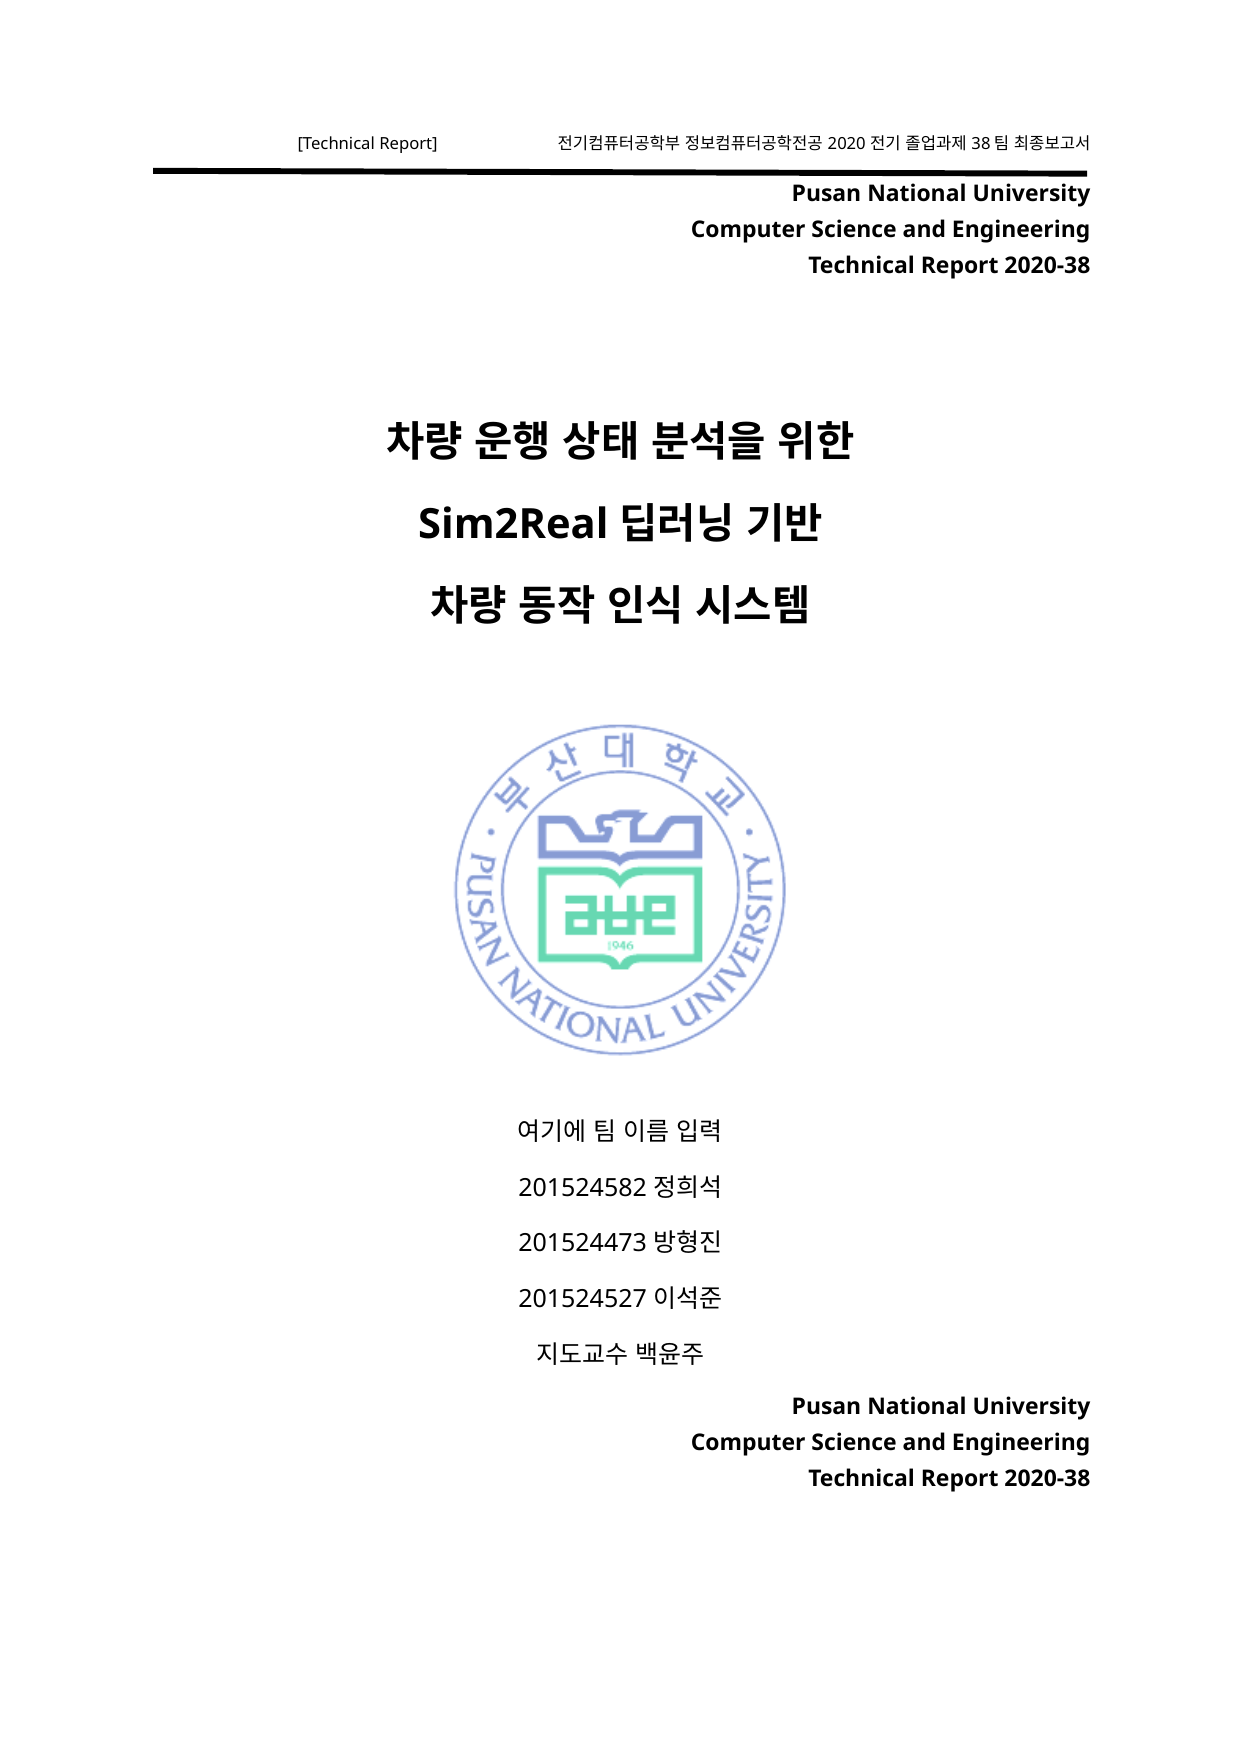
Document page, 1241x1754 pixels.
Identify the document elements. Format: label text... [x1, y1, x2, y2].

text Pusan National University Computer Science and Engineering Technical Report 2020-38 [652, 1390, 1090, 1493]
text 201524527 이석준 [150, 1278, 1090, 1315]
text 차량 운행 상태 분석을 위한 [150, 408, 1090, 468]
text 차량 동작 인식 시스템 [150, 572, 1090, 632]
text 201524582 정희석 [150, 1167, 1090, 1203]
text 여기에 팀 이름 입력 [150, 1111, 1090, 1147]
text Sim2Real 딥러닝 기반 [150, 490, 1090, 550]
text 지도교수 백윤주 [150, 1334, 1090, 1370]
text 201524473 방형진 [150, 1223, 1090, 1259]
text Pusan National University Computer Science and Engineering Technical Report 2020-38 [652, 177, 1090, 280]
